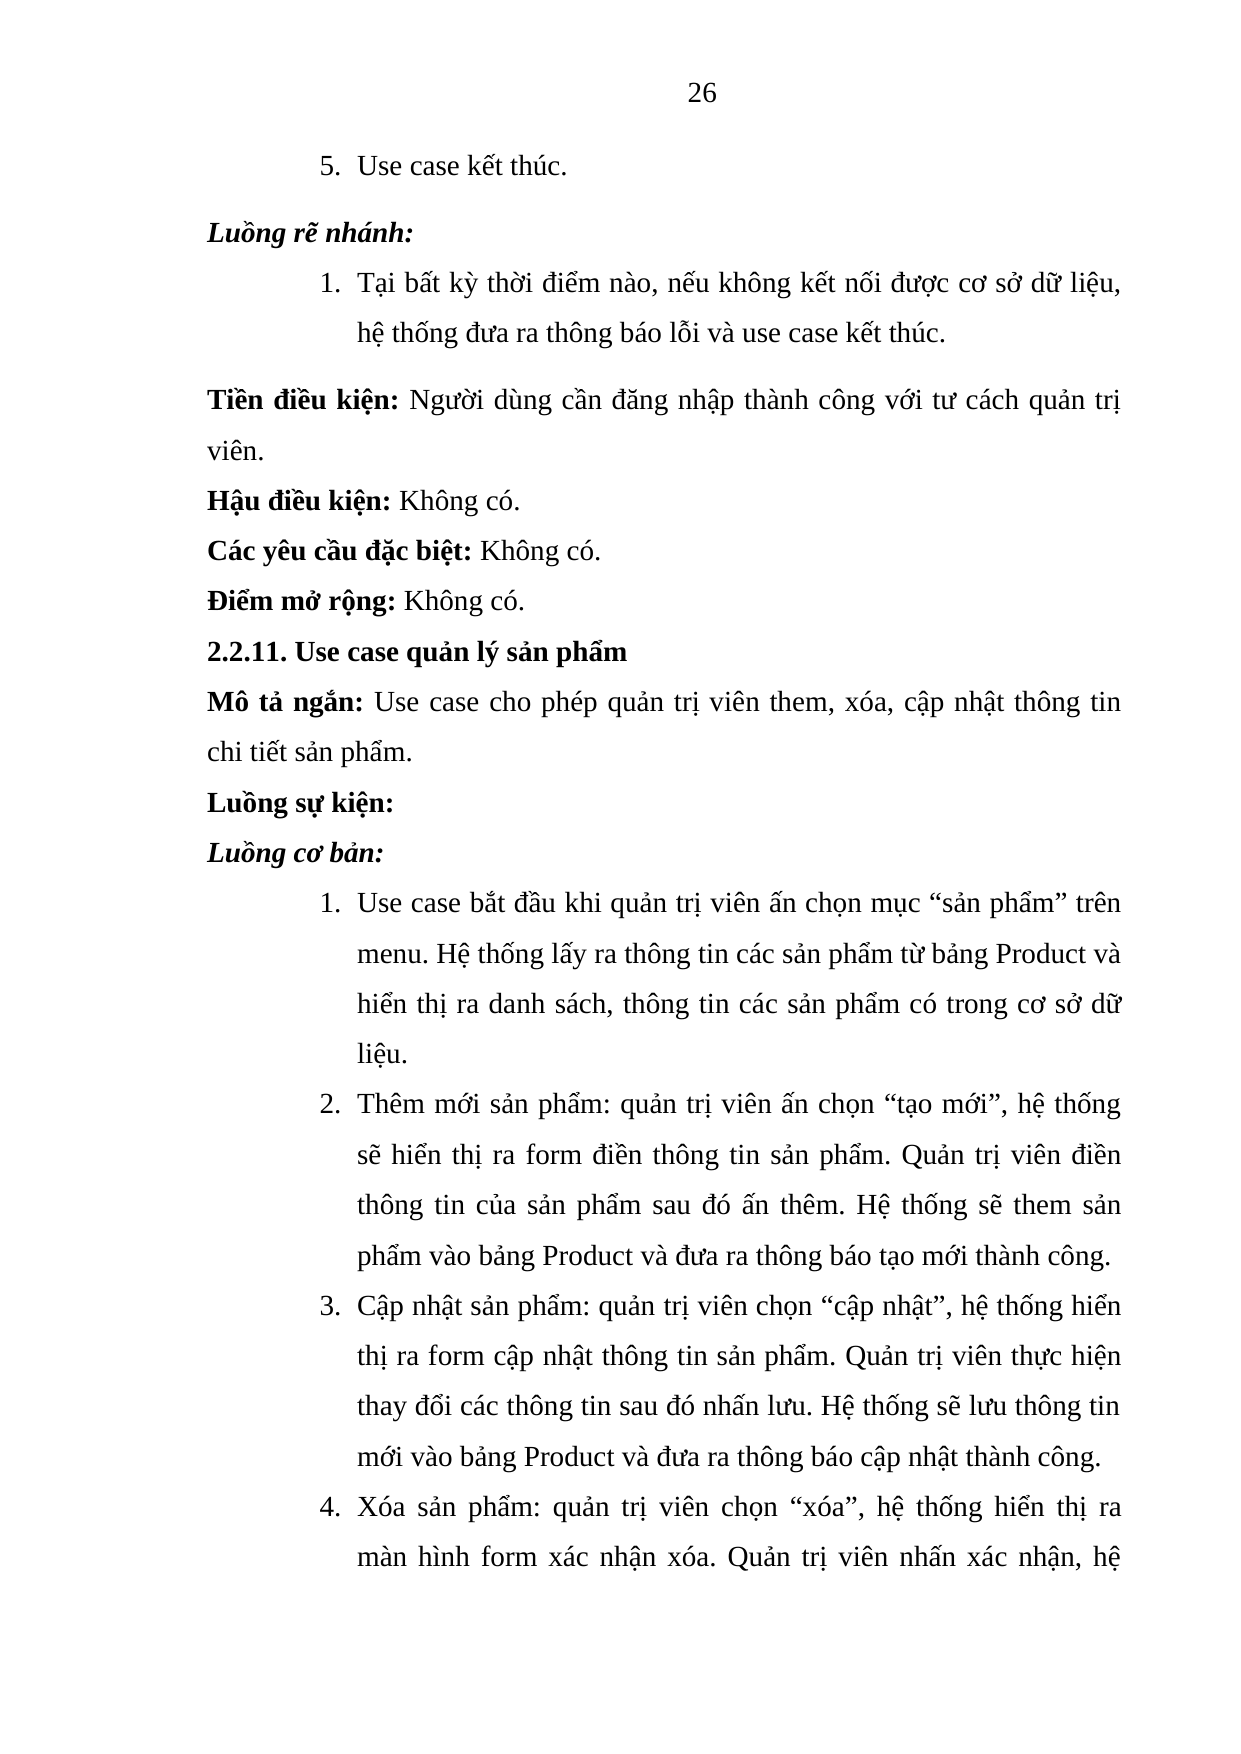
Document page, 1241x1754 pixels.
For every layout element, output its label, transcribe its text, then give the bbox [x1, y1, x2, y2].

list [319, 1489, 1122, 1573]
list Cập nhật sản phẩm: quản trị viên chọn “cập nhật”, hệ thống hiển thị ra form cập nhật thông tin sản phẩm. Quản trị viên thực hiện thay đổi các thông tin sau đó nhấn lưu. Hệ thống sẽ lưu thông tin mới vào bảng Product và đưa ra thông báo cập nhật thành công. [319, 1288, 1122, 1472]
text Luồng rẽ nhánh: [207, 215, 1122, 248]
text Mô tả ngắn: Use case cho phép quản trị viên them, xóa, cập nhật thông tin chi tiết sản phẩm. [207, 684, 1122, 768]
subtitle 2.2.11. Use case quản lý sản phẩm [207, 634, 1122, 667]
list Use case kết thúc. [319, 148, 1122, 181]
list Thêm mới sản phẩm: quản trị viên ấn chọn “tạo mới”, hệ thống sẽ hiển thị ra form điền thông tin sản phẩm. Quản trị viên điền thông tin của sản phẩm sau đó ấn thêm. Hệ thống sẽ them sản phẩm vào bảng Product và đưa ra thông báo tạo mới thành công. [319, 1087, 1122, 1271]
list Tại bất kỳ thời điểm nào, nếu không kết nối được cơ sở dữ liệu, hệ thống đưa ra thông báo lỗi và use case kết thúc. [319, 265, 1122, 349]
text Các yêu cầu đặc biệt: Không có. [207, 533, 1122, 567]
list Use case bắt đầu khi quản trị viên ấn chọn mục “sản phẩm” trên menu. Hệ thống lấy ra thông tin các sản phẩm từ bảng Product và hiển thị ra danh sách, thông tin các sản phẩm có trong cơ sở dữ liệu. [319, 885, 1122, 1070]
text Điểm mở rộng: Không có. [207, 583, 1122, 617]
text Luồng cơ bản: [207, 835, 1122, 869]
text Tiền điều kiện: Người dùng cần đăng nhập thành công với tư cách quản trị viên. [207, 382, 1122, 466]
text Luồng sự kiện: [207, 785, 1122, 818]
text Hậu điều kiện: Không có. [207, 483, 1122, 516]
